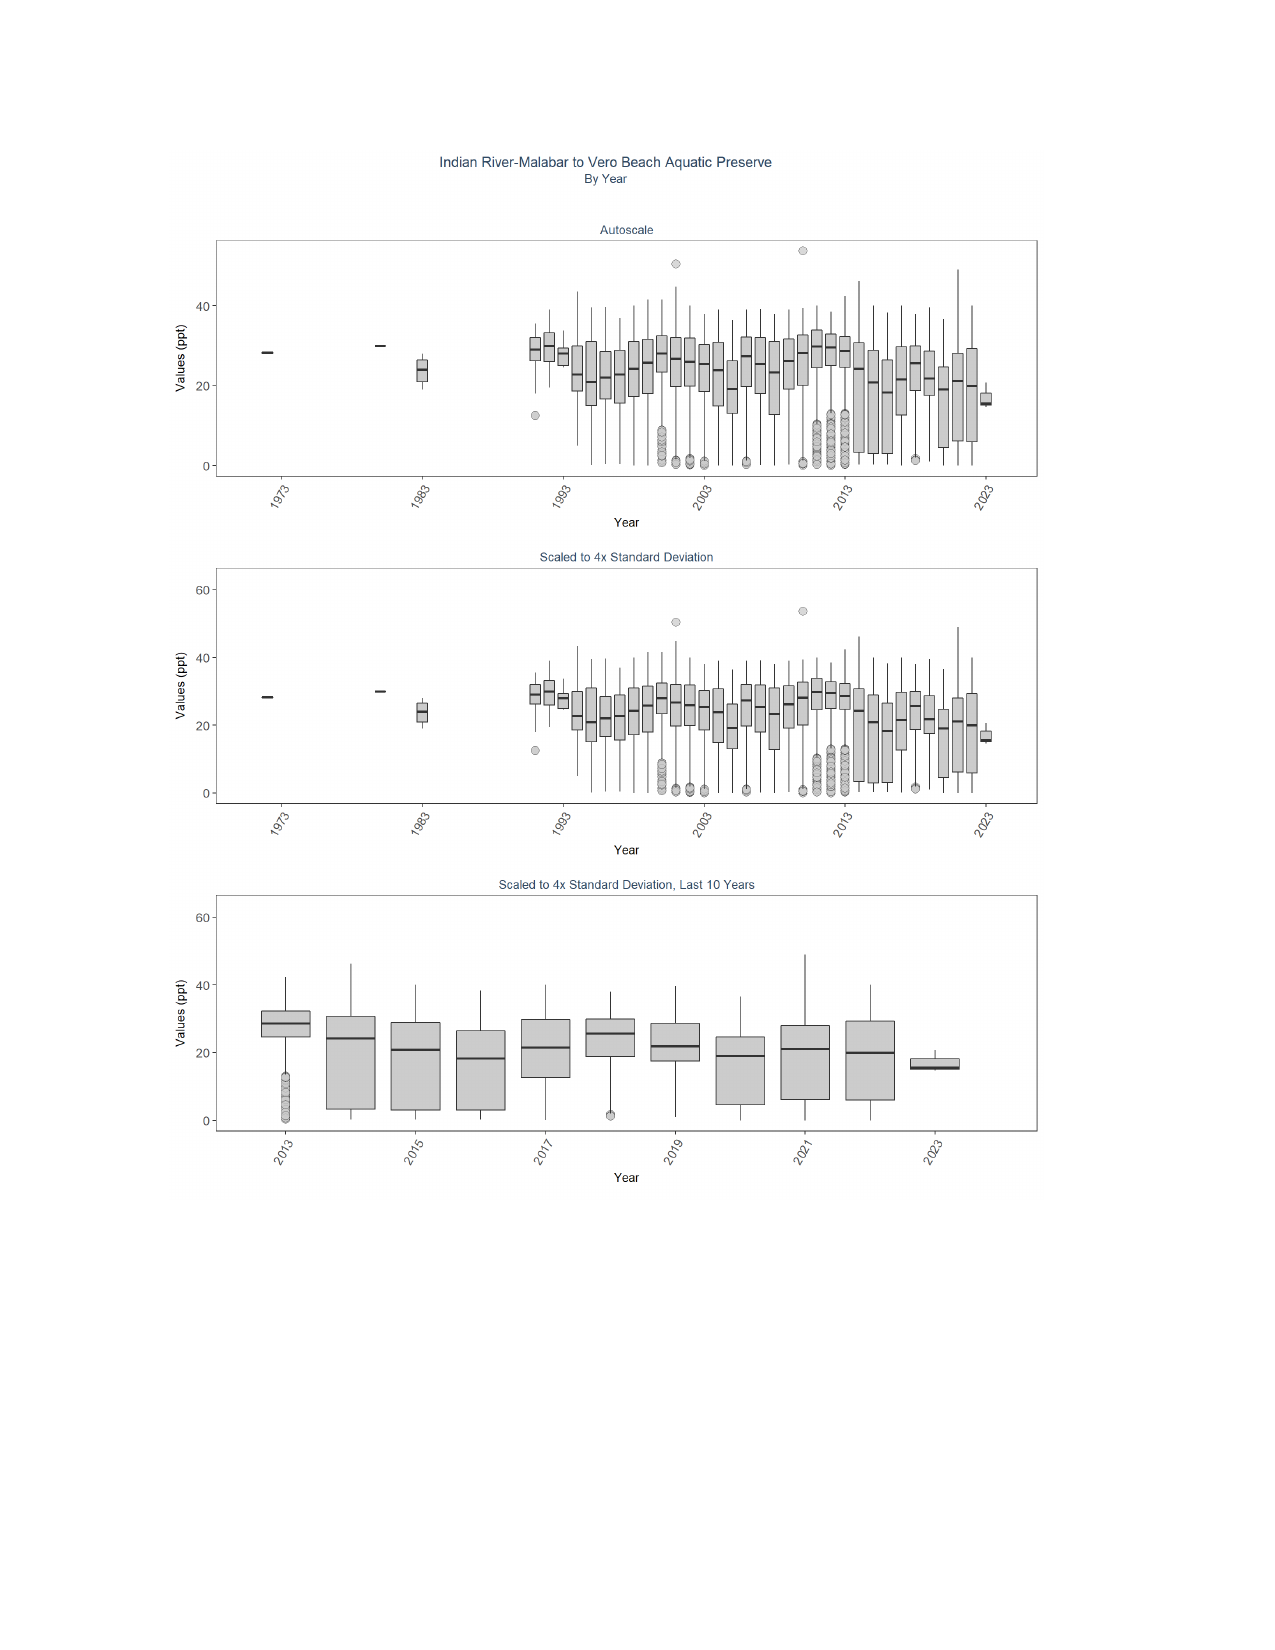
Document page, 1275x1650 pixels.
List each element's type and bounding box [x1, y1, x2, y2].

picture [168, 150, 1044, 1200]
